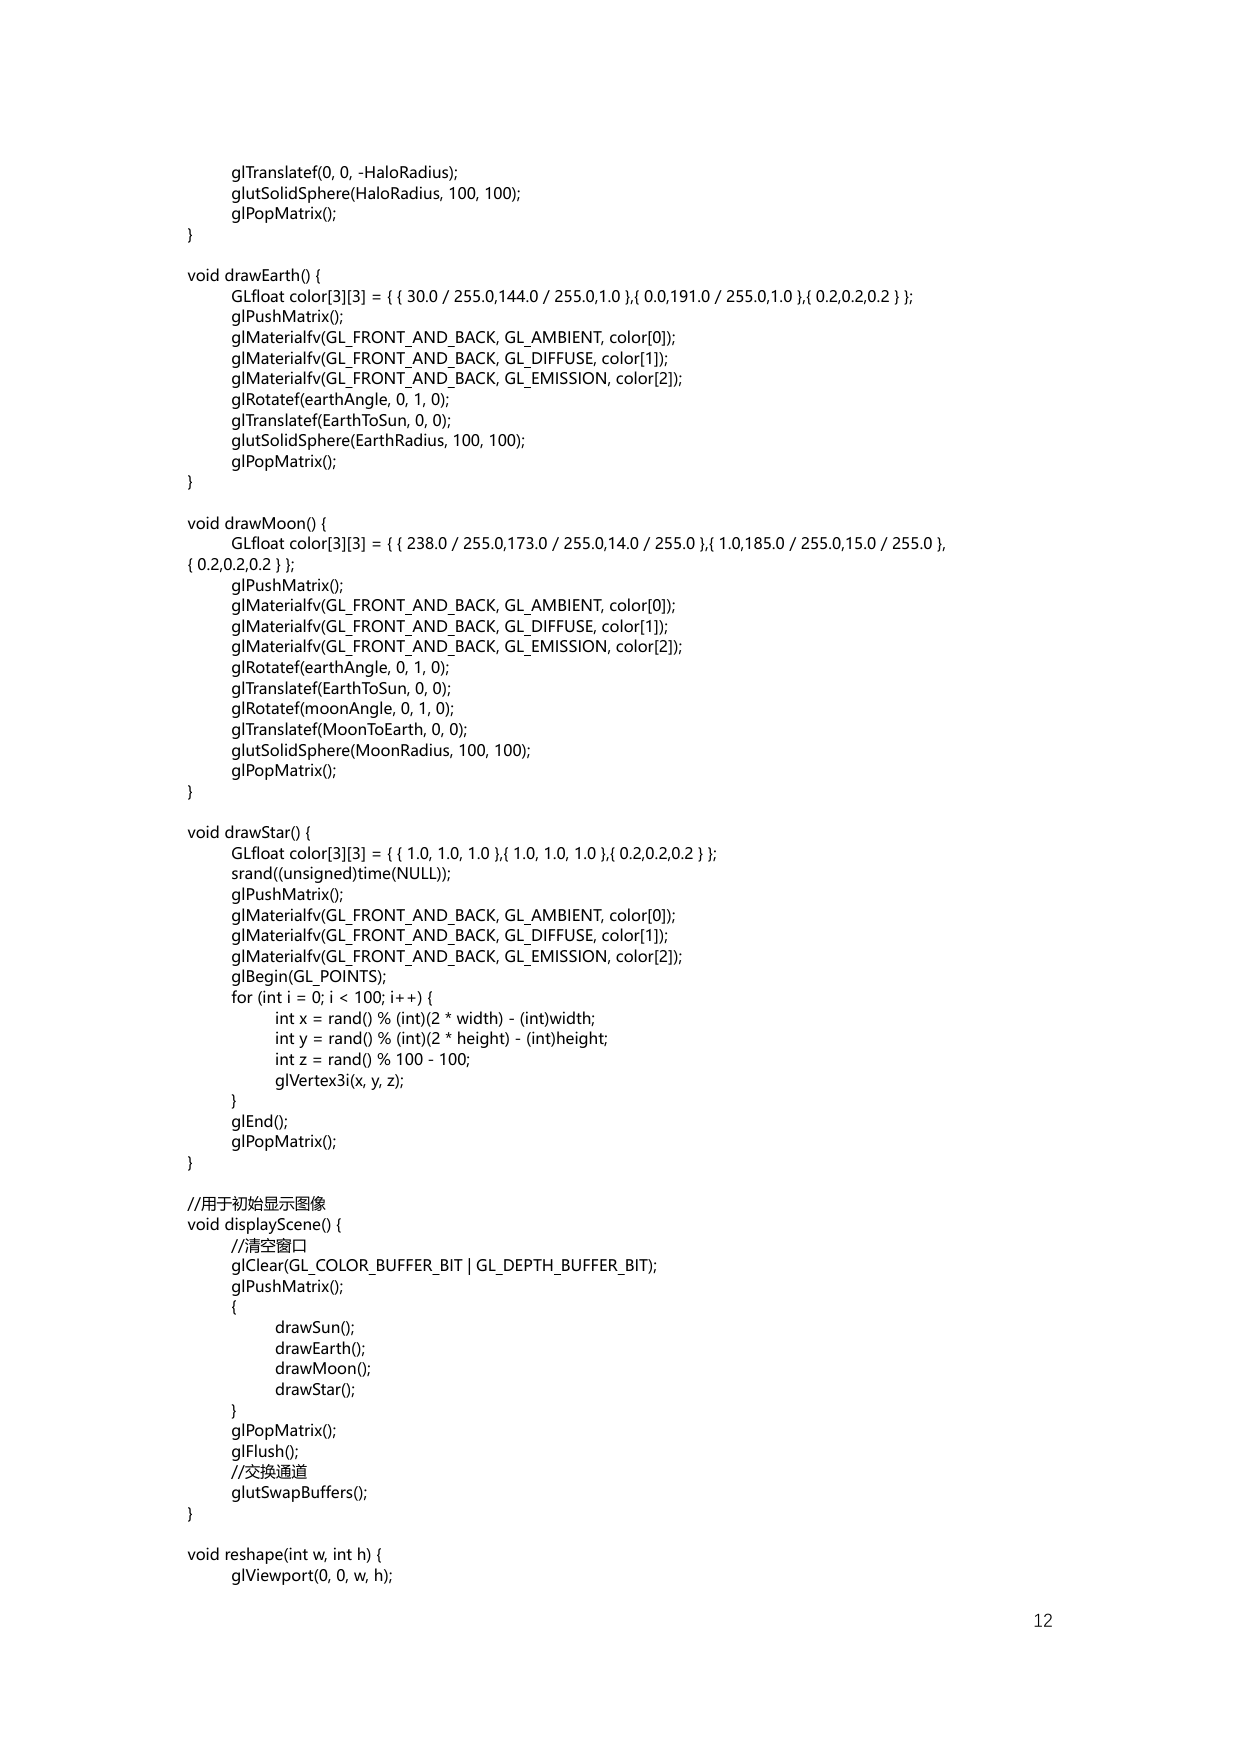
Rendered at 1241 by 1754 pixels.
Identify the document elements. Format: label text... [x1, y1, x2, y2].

text GLfloat color[3][3] = { { 30.0 / 255.0,144.0 / 255.0,1.0 },{ 0.0,191.0 / 255.0,1.0 },{ 0.2,0.2,0.2 } }; [187, 286, 1053, 306]
text glRotatef(moonAngle, 0, 1, 0); [187, 698, 1053, 719]
text drawEarth(); [187, 1338, 1053, 1358]
text void drawEarth() { [187, 265, 1053, 286]
text glVertex3i(x, y, z); [187, 1069, 1053, 1090]
text glMaterialfv(GL_FRONT_AND_BACK, GL_AMBIENT, color[0]); [187, 327, 1053, 348]
text int x = rand() % (int)(2 * width) - (int)width; [187, 1008, 1053, 1028]
text glPushMatrix(); [187, 1276, 1053, 1296]
text //清空窗口 [187, 1234, 1053, 1255]
text } [187, 781, 1053, 801]
text drawStar(); [187, 1379, 1053, 1399]
text GLfloat color[3][3] = { { 1.0, 1.0, 1.0 },{ 1.0, 1.0, 1.0 },{ 0.2,0.2,0.2 } }; [187, 843, 1053, 863]
text glPushMatrix(); [187, 884, 1053, 904]
text glMaterialfv(GL_FRONT_AND_BACK, GL_EMISSION, color[2]); [187, 636, 1053, 657]
text glEnd(); [187, 1111, 1053, 1131]
text glPopMatrix(); [187, 760, 1053, 781]
text glutSwapBuffers(); [187, 1482, 1053, 1503]
text glPopMatrix(); [187, 203, 1053, 224]
text { [187, 1296, 1053, 1317]
text glTranslatef(MoonToEarth, 0, 0); [187, 719, 1053, 739]
text glPopMatrix(); [187, 1420, 1053, 1441]
text void displayScene() { [187, 1214, 1053, 1234]
text } [187, 1090, 1053, 1111]
text glRotatef(earthAngle, 0, 1, 0); [187, 389, 1053, 409]
text void reshape(int w, int h) { [187, 1544, 1053, 1564]
text for (int i = 0; i < 100; i++) { [187, 987, 1053, 1008]
text glBegin(GL_POINTS); [187, 966, 1053, 987]
text glutSolidSphere(MoonRadius, 100, 100); [187, 739, 1053, 760]
text glutSolidSphere(EarthRadius, 100, 100); [187, 430, 1053, 451]
text glMaterialfv(GL_FRONT_AND_BACK, GL_DIFFUSE, color[1]); [187, 925, 1053, 946]
text glMaterialfv(GL_FRONT_AND_BACK, GL_DIFFUSE, color[1]); [187, 616, 1053, 636]
text GLfloat color[3][3] = { { 238.0 / 255.0,173.0 / 255.0,14.0 / 255.0 },{ 1.0,185.0 / 255.0,15.0 / 255.0 },{ 0.2,0.2,0.2 } }; [187, 533, 1053, 574]
text glMaterialfv(GL_FRONT_AND_BACK, GL_AMBIENT, color[0]); [187, 904, 1053, 925]
text glPopMatrix(); [187, 1131, 1053, 1152]
text glFlush(); [187, 1441, 1053, 1461]
text } [187, 1152, 1053, 1173]
text glMaterialfv(GL_FRONT_AND_BACK, GL_AMBIENT, color[0]); [187, 595, 1053, 616]
text //交换通道 [187, 1461, 1053, 1482]
text glMaterialfv(GL_FRONT_AND_BACK, GL_EMISSION, color[2]); [187, 368, 1053, 389]
text glutSolidSphere(HaloRadius, 100, 100); [187, 183, 1053, 203]
text //用于初始显示图像 [187, 1193, 1053, 1214]
text glPushMatrix(); [187, 306, 1053, 327]
text int z = rand() % 100 - 100; [187, 1049, 1053, 1069]
text } [187, 1503, 1053, 1523]
text glTranslatef(0, 0, -HaloRadius); [187, 162, 1053, 183]
text glMaterialfv(GL_FRONT_AND_BACK, GL_EMISSION, color[2]); [187, 946, 1053, 966]
text } [187, 471, 1053, 492]
text glTranslatef(EarthToSun, 0, 0); [187, 409, 1053, 430]
text } [187, 1399, 1053, 1420]
text int y = rand() % (int)(2 * height) - (int)height; [187, 1028, 1053, 1049]
text glMaterialfv(GL_FRONT_AND_BACK, GL_DIFFUSE, color[1]); [187, 348, 1053, 368]
text glClear(GL_COLOR_BUFFER_BIT | GL_DEPTH_BUFFER_BIT); [187, 1255, 1053, 1276]
text void drawMoon() { [187, 513, 1053, 533]
text srand((unsigned)time(NULL)); [187, 863, 1053, 884]
text glViewport(0, 0, w, h); [187, 1564, 1053, 1585]
text glPopMatrix(); [187, 451, 1053, 471]
text glTranslatef(EarthToSun, 0, 0); [187, 678, 1053, 698]
text drawSun(); [187, 1317, 1053, 1338]
text } [187, 224, 1053, 244]
text glRotatef(earthAngle, 0, 1, 0); [187, 657, 1053, 678]
text glPushMatrix(); [187, 574, 1053, 595]
text drawMoon(); [187, 1358, 1053, 1379]
text void drawStar() { [187, 822, 1053, 843]
